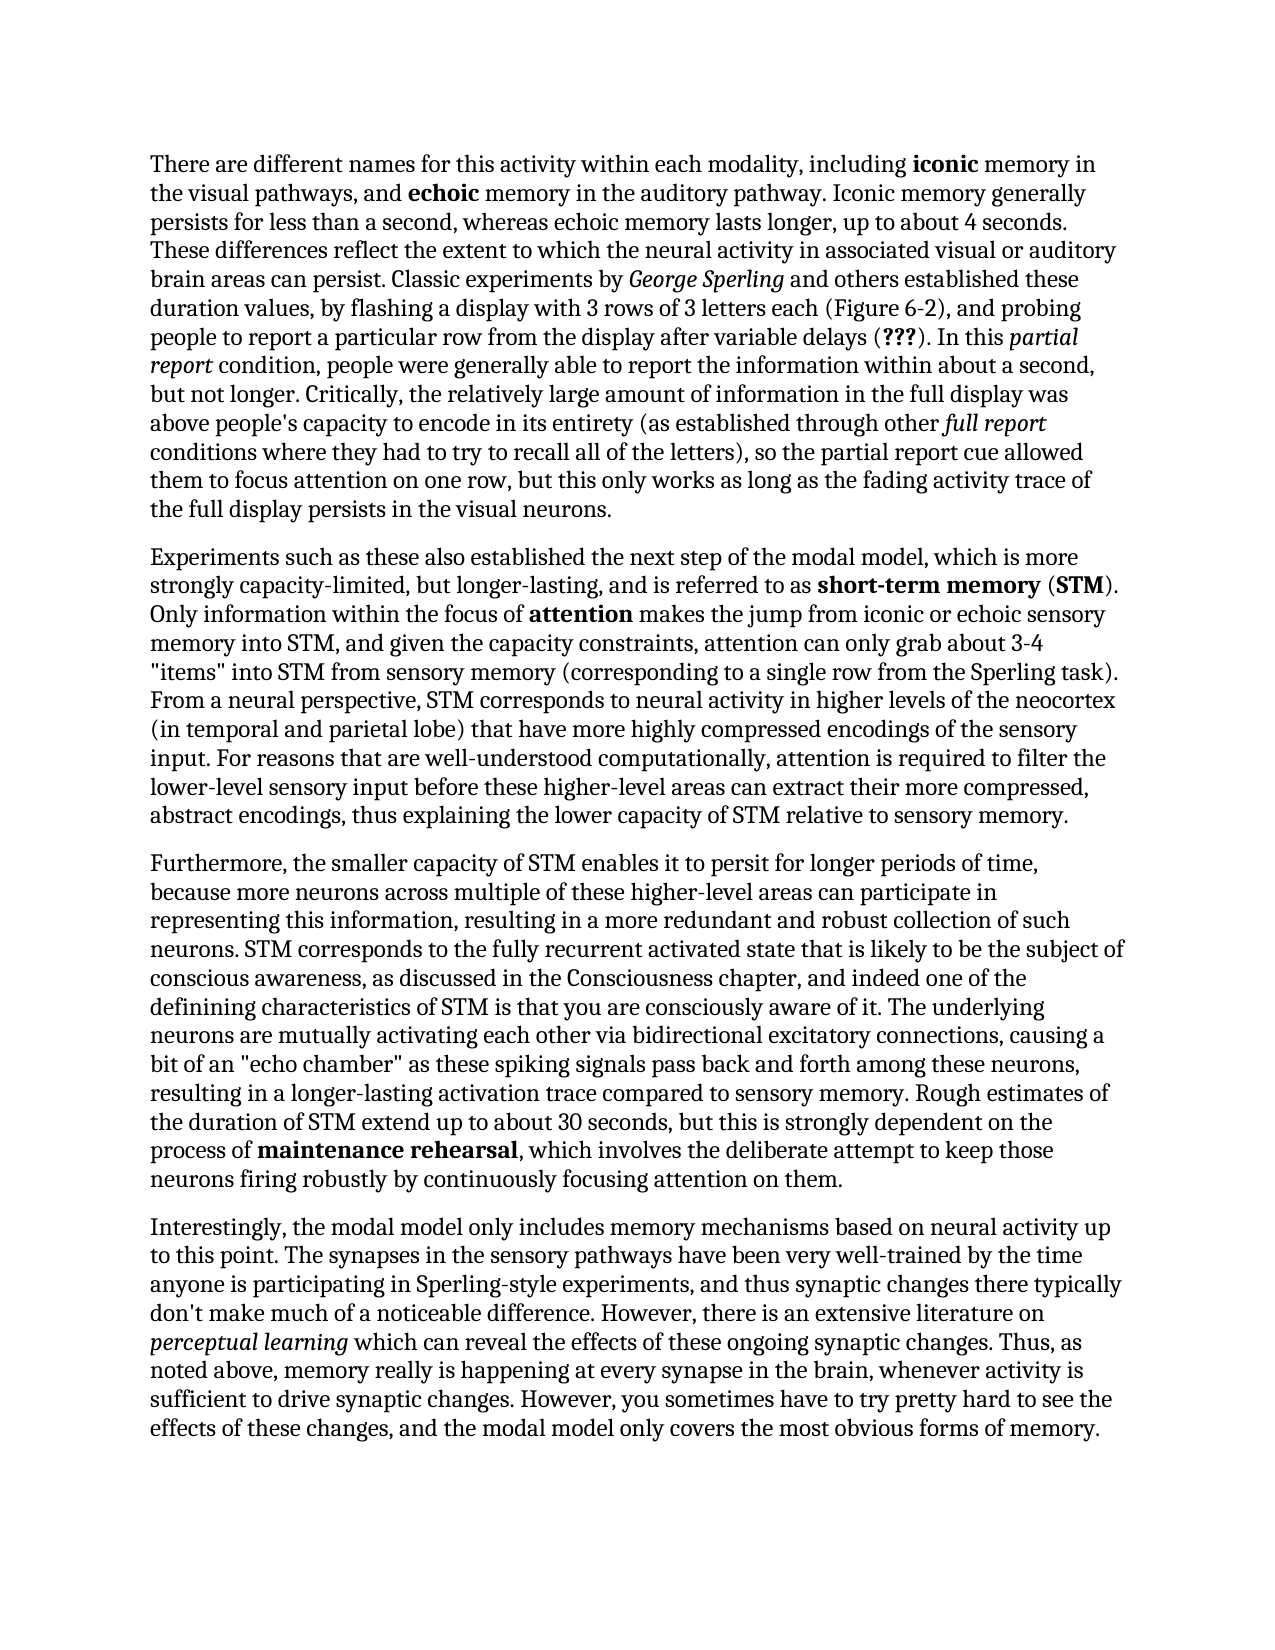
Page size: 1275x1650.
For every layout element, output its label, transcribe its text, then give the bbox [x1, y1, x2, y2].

text Experiments such as these also established the next step of the modal model, which is more strongly capacity-limited, but longer-lasting, and is referred to as short-term memory (STM). Only information within the focus of attention makes the jump from iconic or echoic sensory memory into STM, and given the capacity constraints, attention can only grab about 3-4 "items" into STM from sensory memory (corresponding to a single row from the Sperling task). From a neural perspective, STM corresponds to neural activity in higher levels of the neocortex (in temporal and parietal lobe) that have more highly compressed encodings of the sensory input. For reasons that are well-understood computationally, attention is required to filter the lower-level sensory input before these higher-level areas can extract their more compressed, abstract encodings, thus explaining the lower capacity of STM relative to sensory memory. [150, 542, 1125, 830]
text Furthermore, the smaller capacity of STM enables it to persit for longer periods of time, because more neurons across multiple of these higher-level areas can participate in representing this information, resulting in a more redundant and robust collection of such neurons. STM corresponds to the fully recurrent activated state that is likely to be the subject of conscious awareness, as discussed in the Consciousness chapter, and indeed one of the definining characteristics of STM is that you are consciously aware of it. The underlying neurons are mutually activating each other via bidirectional excitatory connections, causing a bit of an "echo chamber" as these spiking signals pass back and forth among these neurons, resulting in a longer-lasting activation trace compared to sensory memory. Rough estimates of the duration of STM extend up to about 30 seconds, but this is strongly dependent on the process of maintenance rehearsal, which involves the deliberate attempt to keep those neurons firing robustly by continuously focusing attention on them. [150, 849, 1125, 1194]
text Interestingly, the modal model only includes memory mechanisms based on neural activity up to this point. The synapses in the sensory pathways have been very well-trained by the time anyone is participating in Sperling-style experiments, and thus synaptic changes there typically don't make much of a noticeable difference. However, there is an extensive literature on perceptual learning which can reveal the effects of these ongoing synaptic changes. Thus, as noted above, memory really is happening at every synapse in the brain, whenever activity is sufficient to drive synaptic changes. However, you sometimes have to try pretty hard to see the effects of these changes, and the modal model only covers the most obvious forms of memory. [150, 1212, 1125, 1442]
text There are different names for this activity within each modality, including iconic memory in the visual pathways, and echoic memory in the auditory pathway. Iconic memory generally persists for less than a second, whereas echoic memory lasts longer, up to about 4 seconds. These differences reflect the extent to which the neural activity in associated visual or auditory brain areas can persist. Classic experiments by George Sperling and others established these duration values, by flashing a display with 3 rows of 3 letters each (Figure 6-2), and probing people to report a particular row from the display after variable delays (???). In this partial report condition, people were generally able to report the information within about a second, but not longer. Critically, the relatively large amount of information in the full display was above people's capacity to encode in its entirety (as established through other full report conditions where they had to try to recall all of the letters), so the partial report cue allowed them to focus attention on one row, but this only works as long as the fading activity trace of the full display persists in the visual neurons. [150, 150, 1125, 524]
